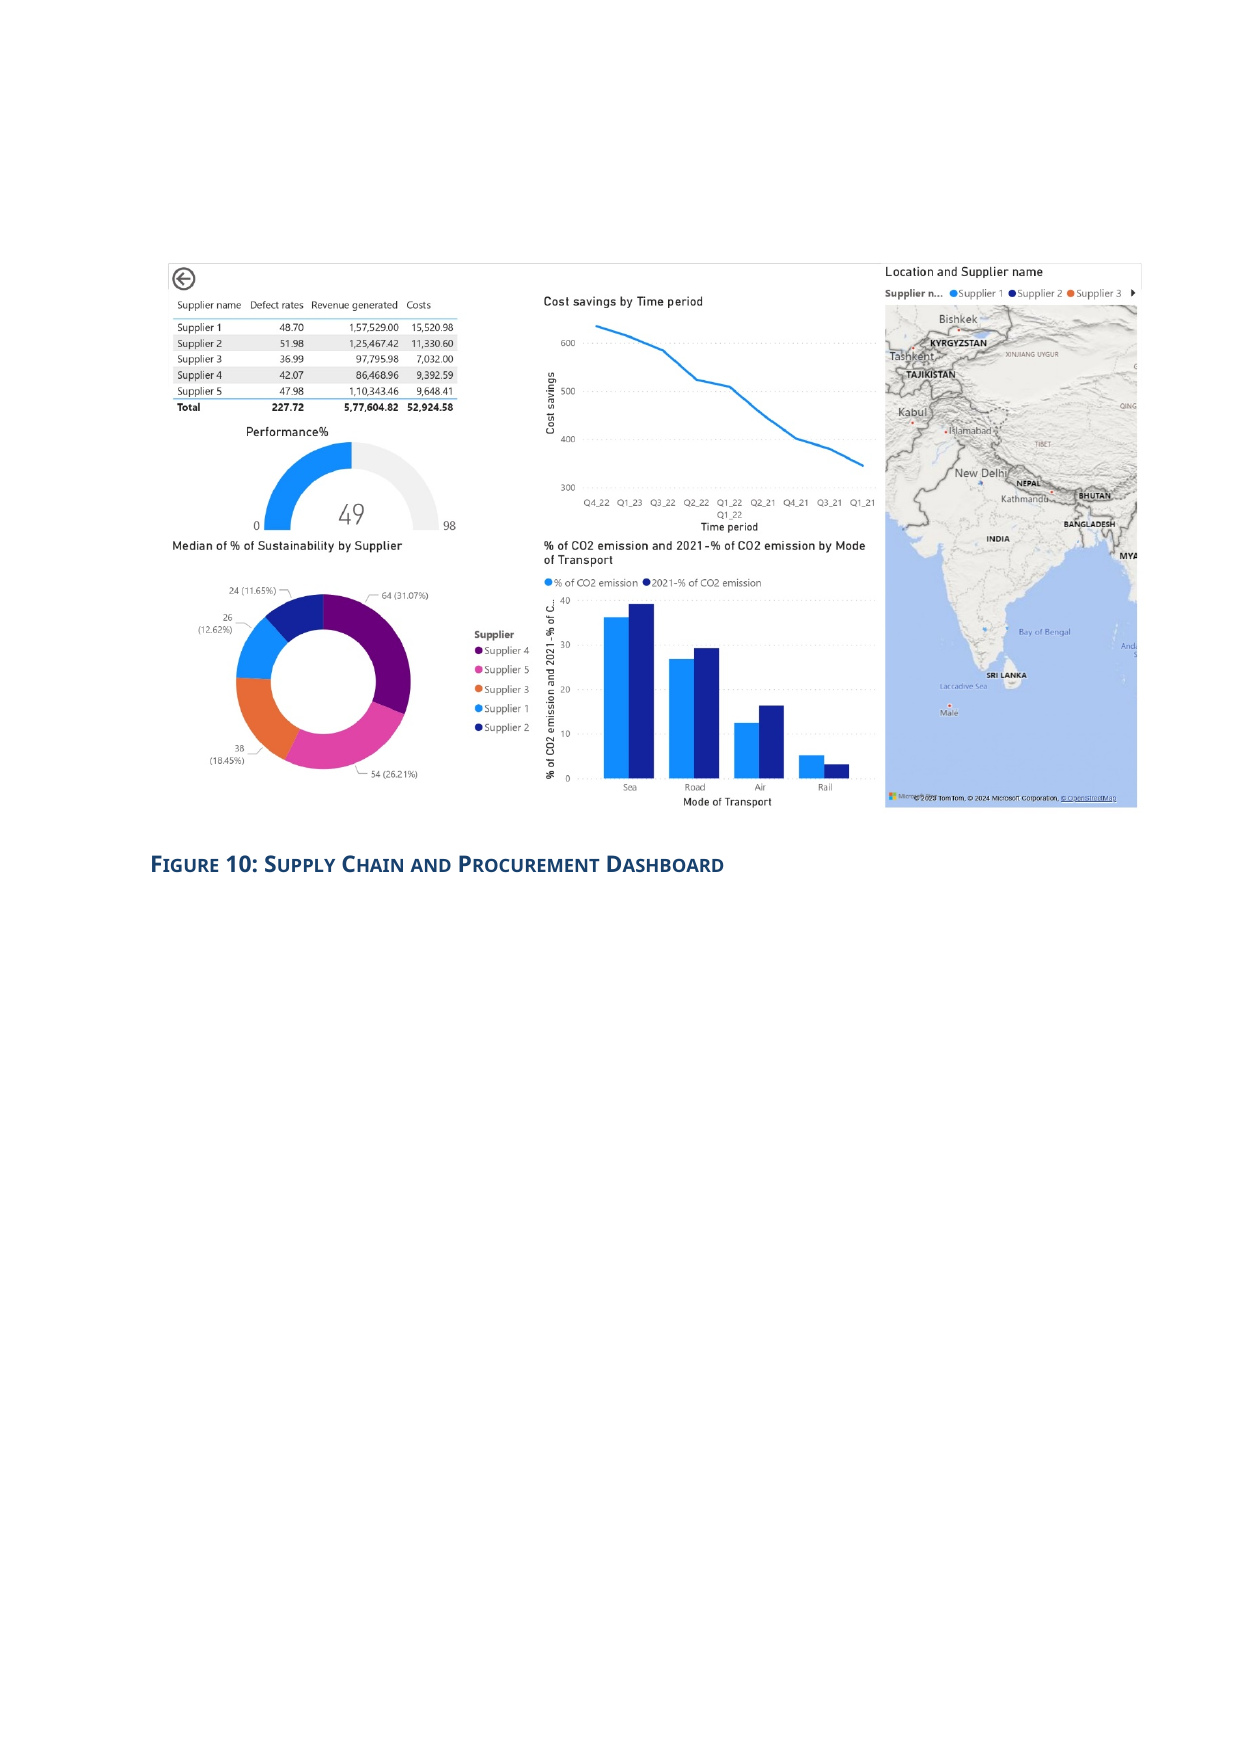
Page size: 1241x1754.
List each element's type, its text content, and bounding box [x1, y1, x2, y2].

picture [150, 245, 1158, 829]
